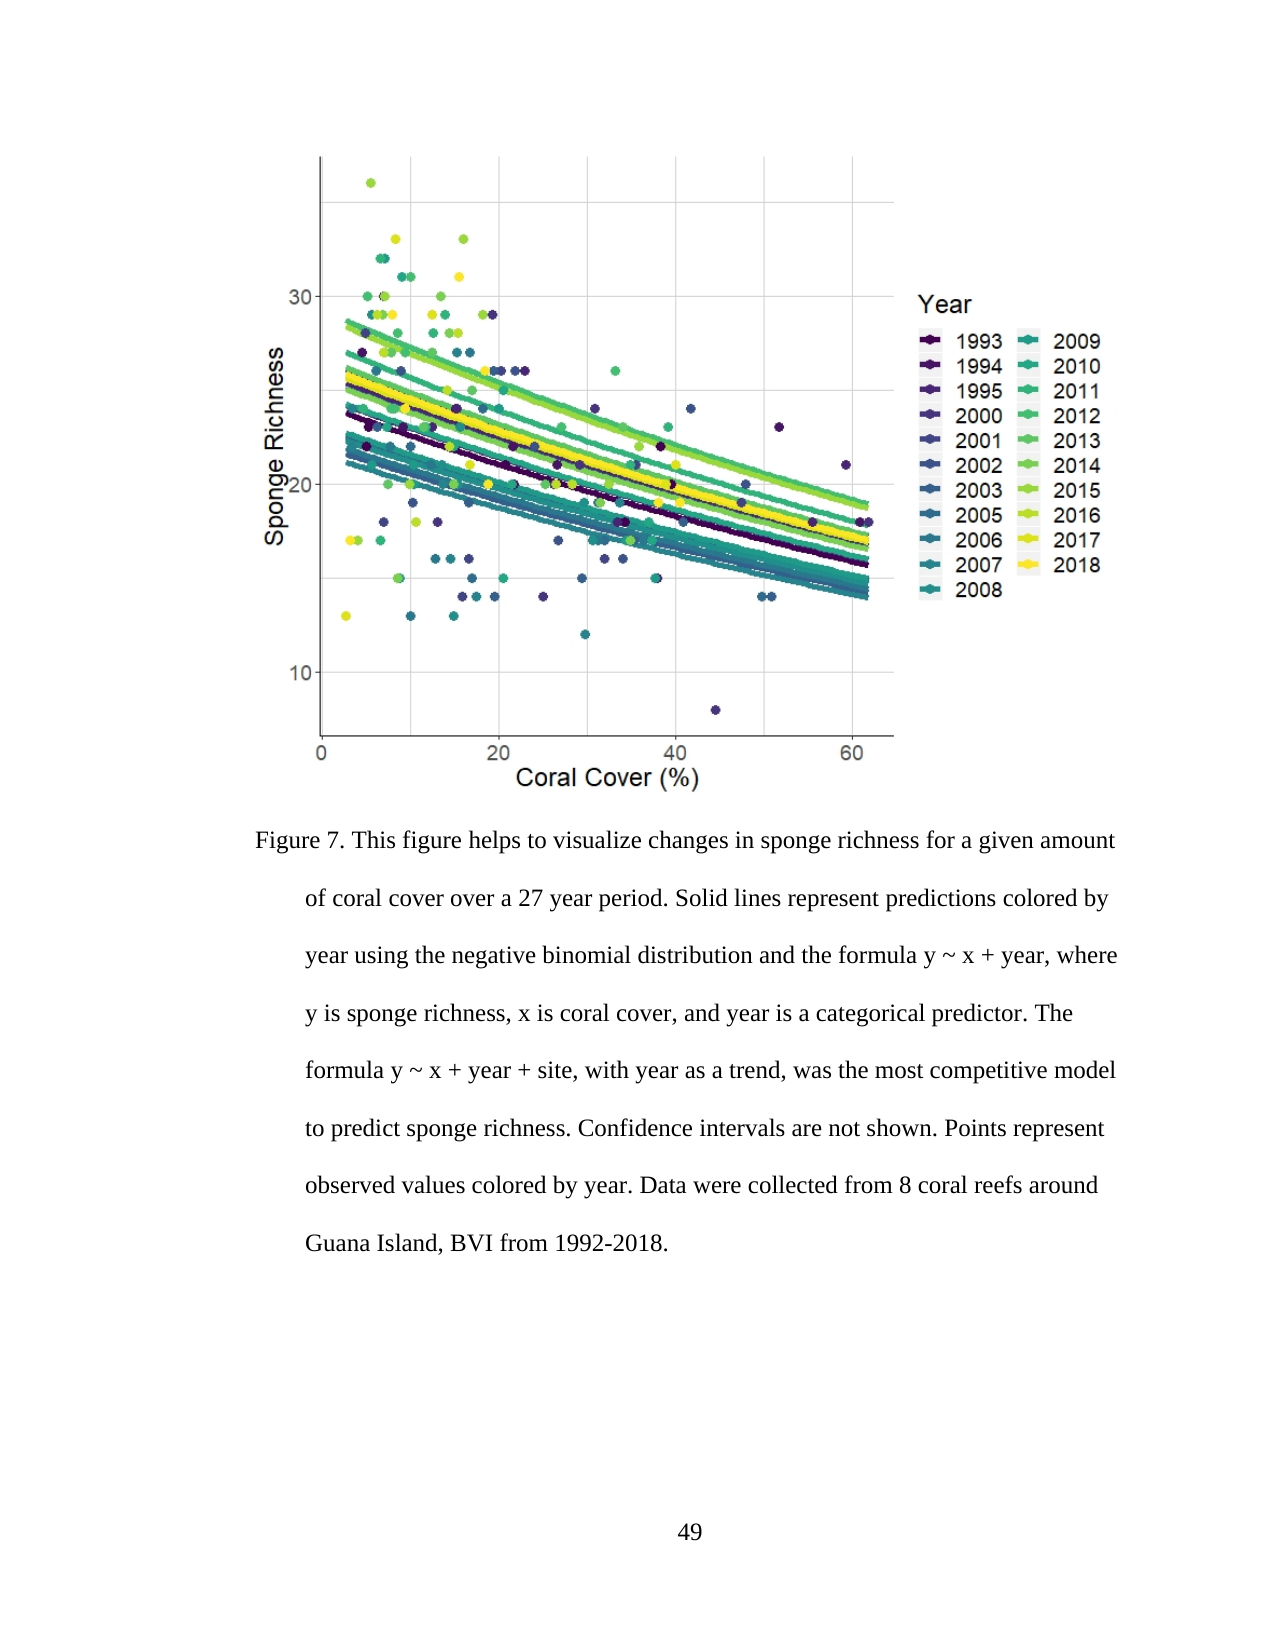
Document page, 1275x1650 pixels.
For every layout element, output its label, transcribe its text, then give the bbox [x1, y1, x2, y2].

subtitle Figure 7. This figure helps to visualize changes in sponge richness for a given amount of coral cover over a 27 year period. Solid lines represent predictions colored by year using the negative binomial distribution and the formula y ~ x + year, where y is sponge richness, x is coral cover, and year is a categorical predictor. The formula y ~ x + year + site, with year as a trend, was the most competitive model to predict sponge richness. Confidence intervals are not shown. Points represent observed values colored by year. Data were collected from 8 coral reefs around Guana Island, BVI from 1992-2018. [255, 825, 1125, 1256]
picture [255, 150, 1117, 797]
